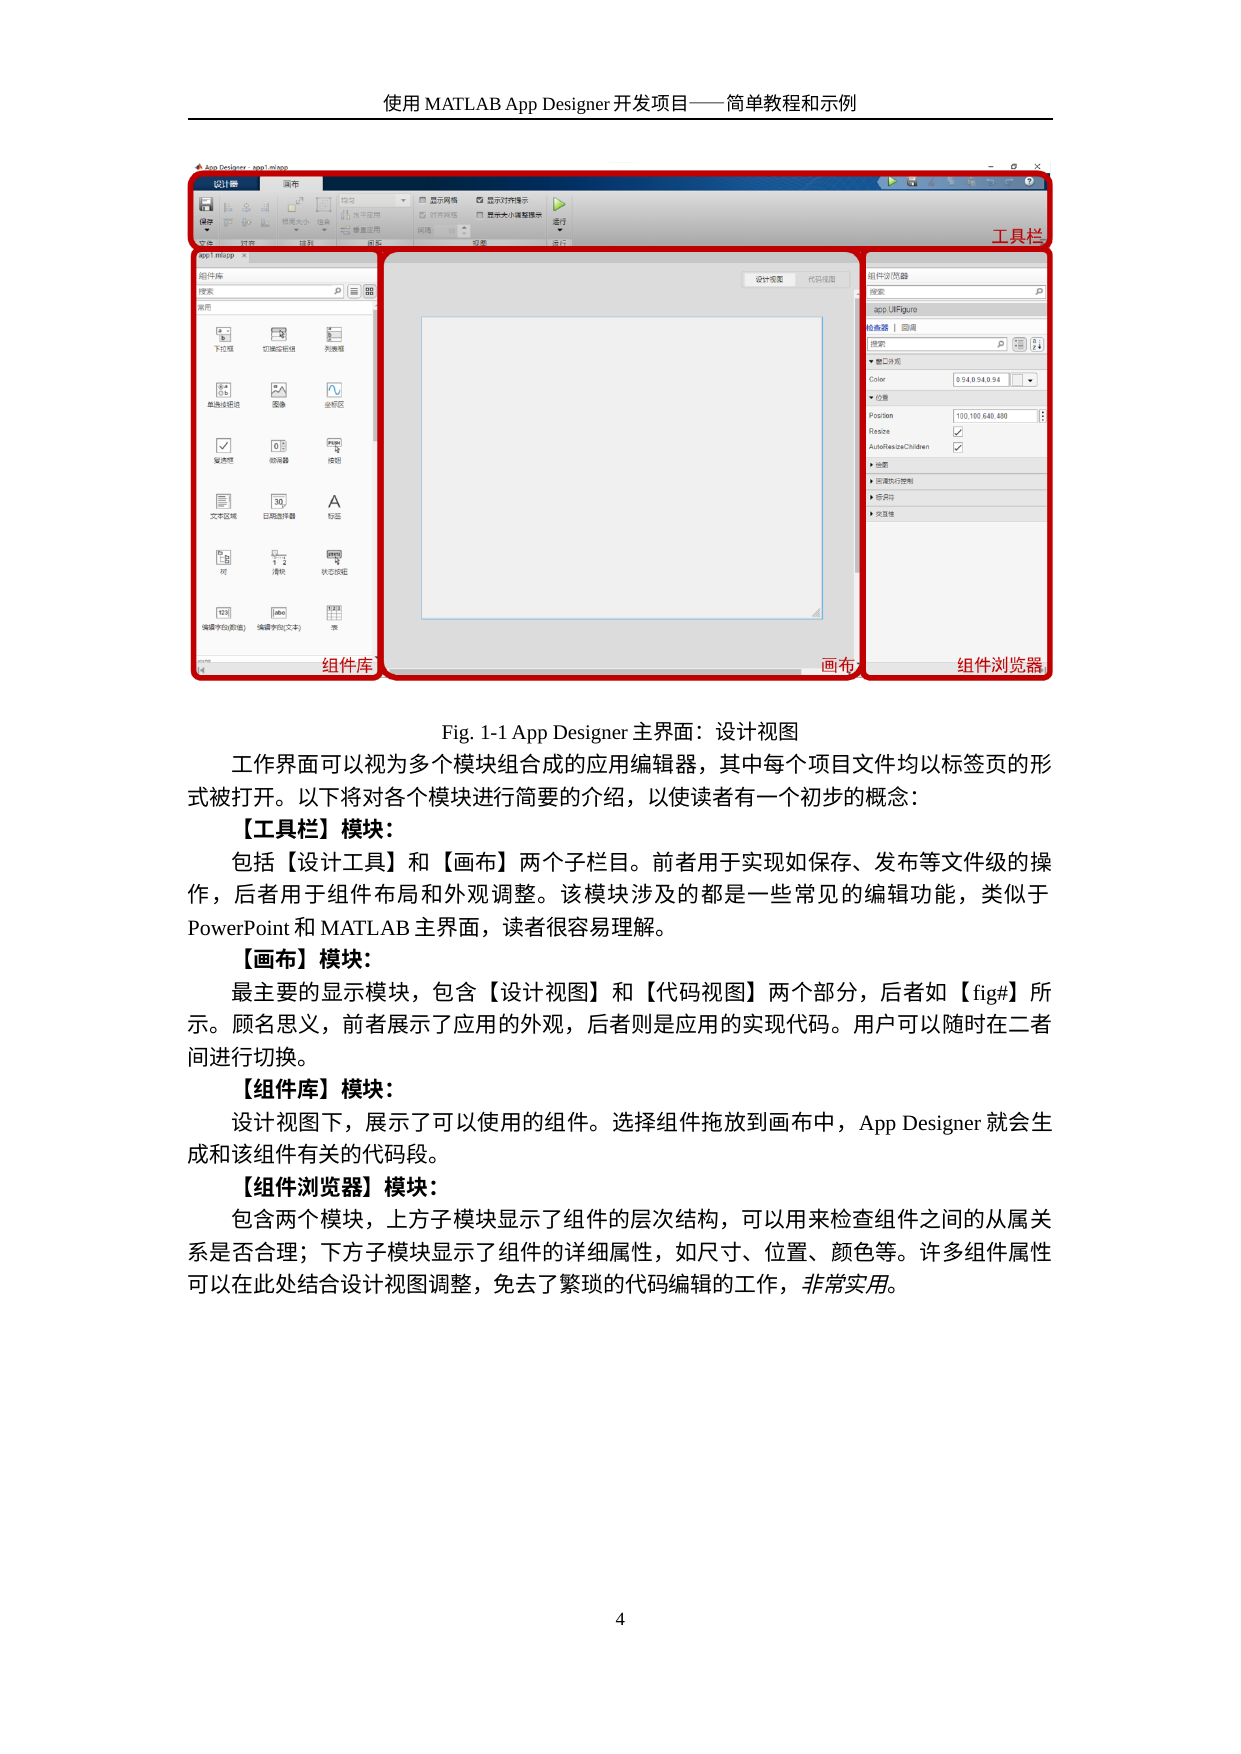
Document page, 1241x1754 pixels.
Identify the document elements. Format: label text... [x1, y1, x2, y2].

text 设计视图下，展示了可以使用的组件。选择组件拖放到画布中，App Designer就会生成和该组件有关的代码段。 [187, 1104, 1053, 1169]
text 最主要的显示模块，包含【设计视图】和【代码视图】两个部分，后者如【fig#】所示。顾名思义，前者展示了应用的外观，后者则是应用的实现代码。用户可以随时在二者间进行切换。 [187, 974, 1053, 1072]
text 包含两个模块，上方子模块显示了组件的层次结构，可以用来检查组件之间的从属关系是否合理；下方子模块显示了组件的详细属性，如尺寸、位置、颜色等。许多组件属性可以在此处结合设计视图调整，免去了繁琐的代码编辑的工作，非常实用。 [187, 1202, 1053, 1299]
text 【组件浏览器】模块： [187, 1169, 1053, 1202]
text 包括【设计工具】和【画布】两个子栏目。前者用于实现如保存、发布等文件级的操作，后者用于组件布局和外观调整。该模块涉及的都是一些常见的编辑功能，类似于PowerPoint和MATLAB主界面，读者很容易理解。 [187, 844, 1053, 942]
text 【画布】模块： [187, 942, 1053, 974]
text 工作界面可以视为多个模块组合成的应用编辑器，其中每个项目文件均以标签页的形式被打开。以下将对各个模块进行简要的介绍，以使读者有一个初步的概念： [187, 747, 1053, 812]
text 【工具栏】模块： [187, 812, 1053, 844]
picture [187, 162, 1053, 684]
text 【组件库】模块： [187, 1072, 1053, 1104]
